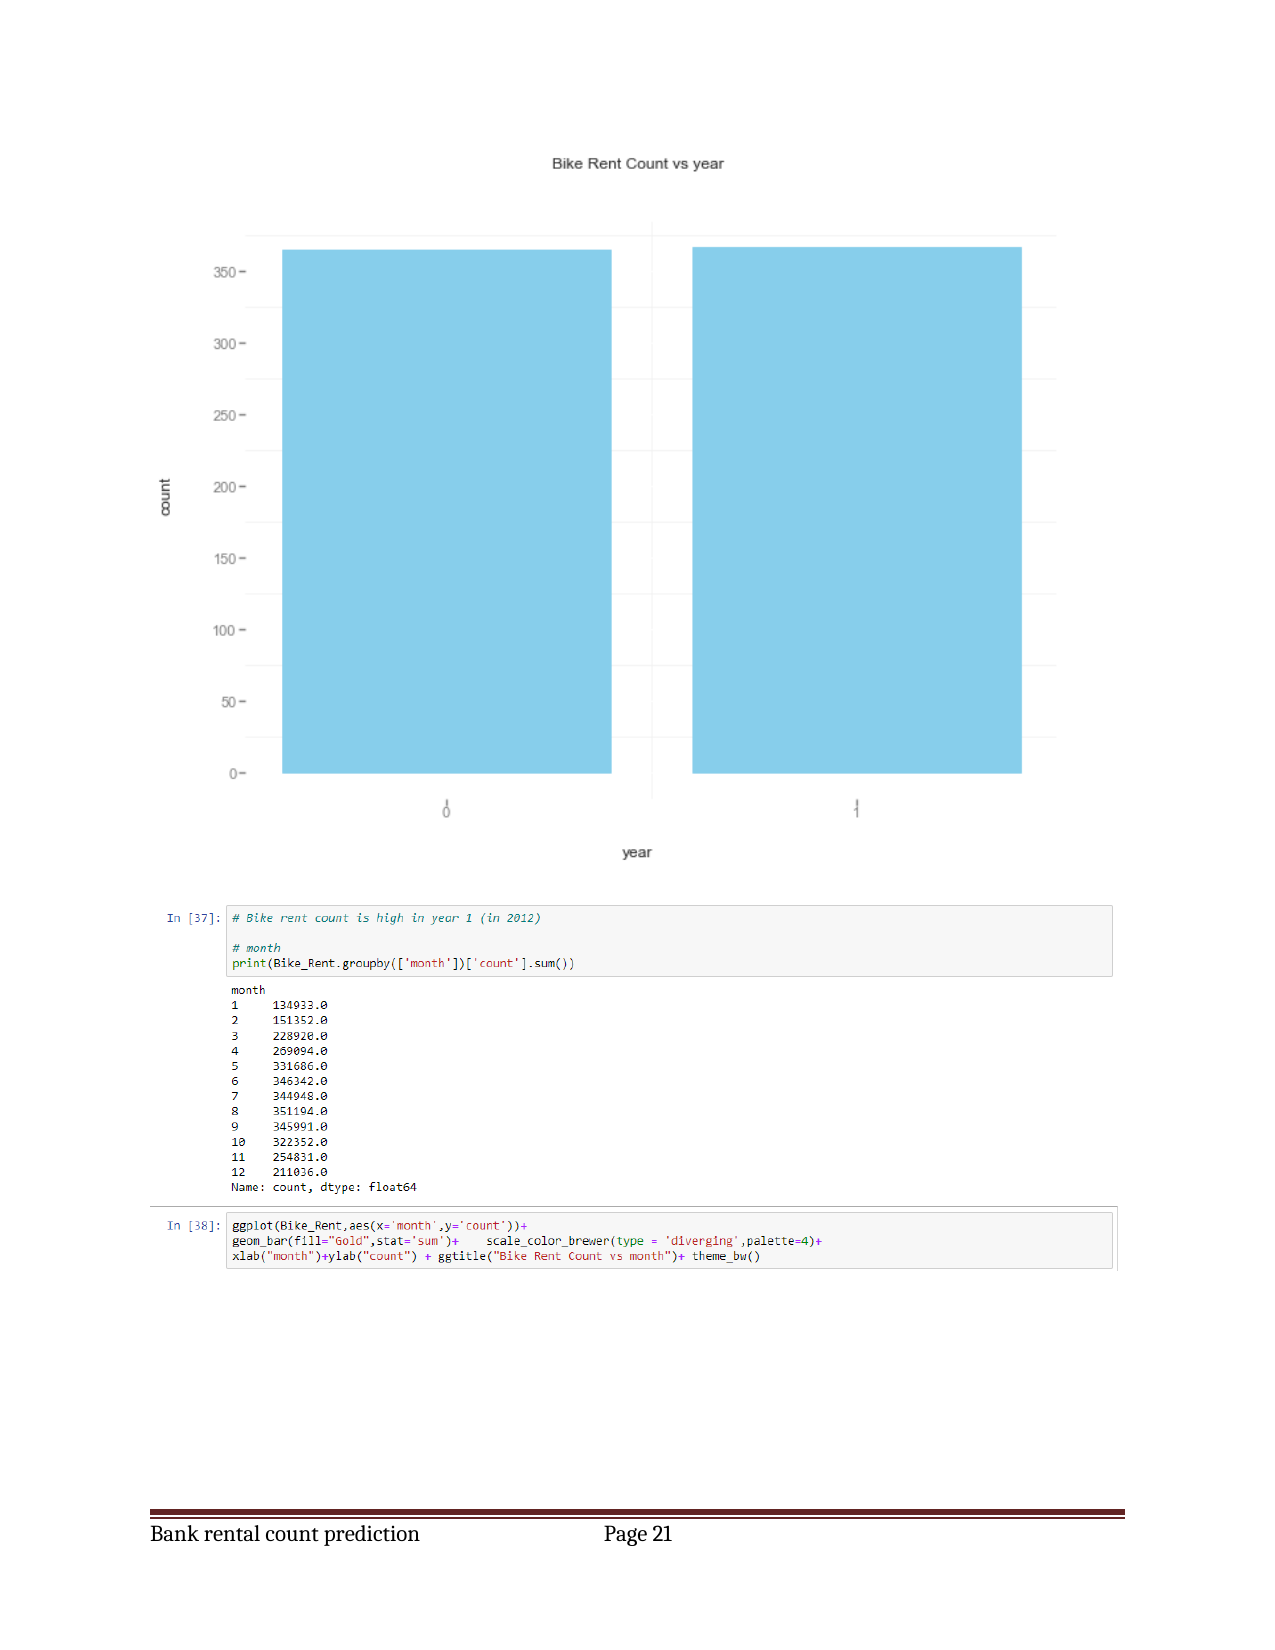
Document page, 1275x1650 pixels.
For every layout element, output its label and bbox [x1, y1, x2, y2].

picture [150, 892, 1125, 1271]
picture [150, 150, 1124, 868]
